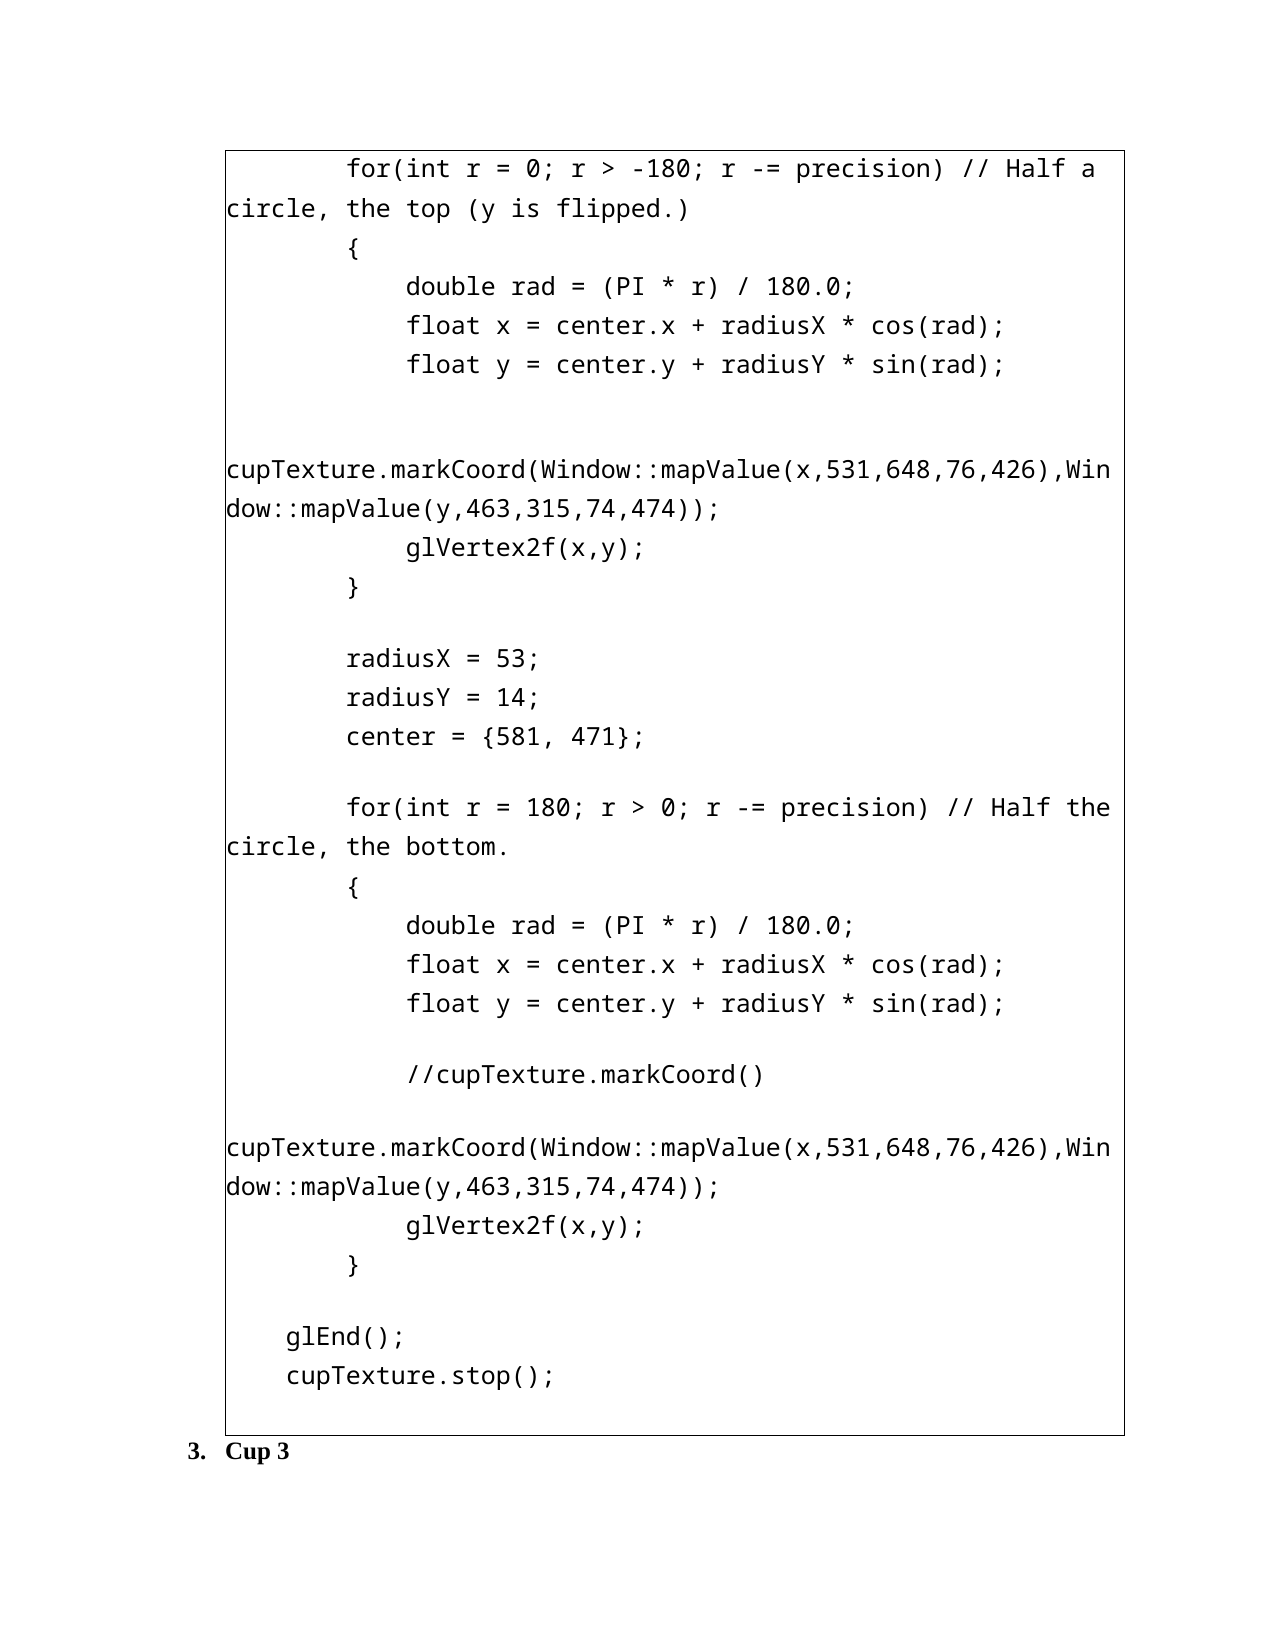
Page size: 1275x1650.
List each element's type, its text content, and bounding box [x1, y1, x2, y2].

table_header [226, 151, 1124, 1435]
list Cup 3 [187, 1436, 1125, 1465]
